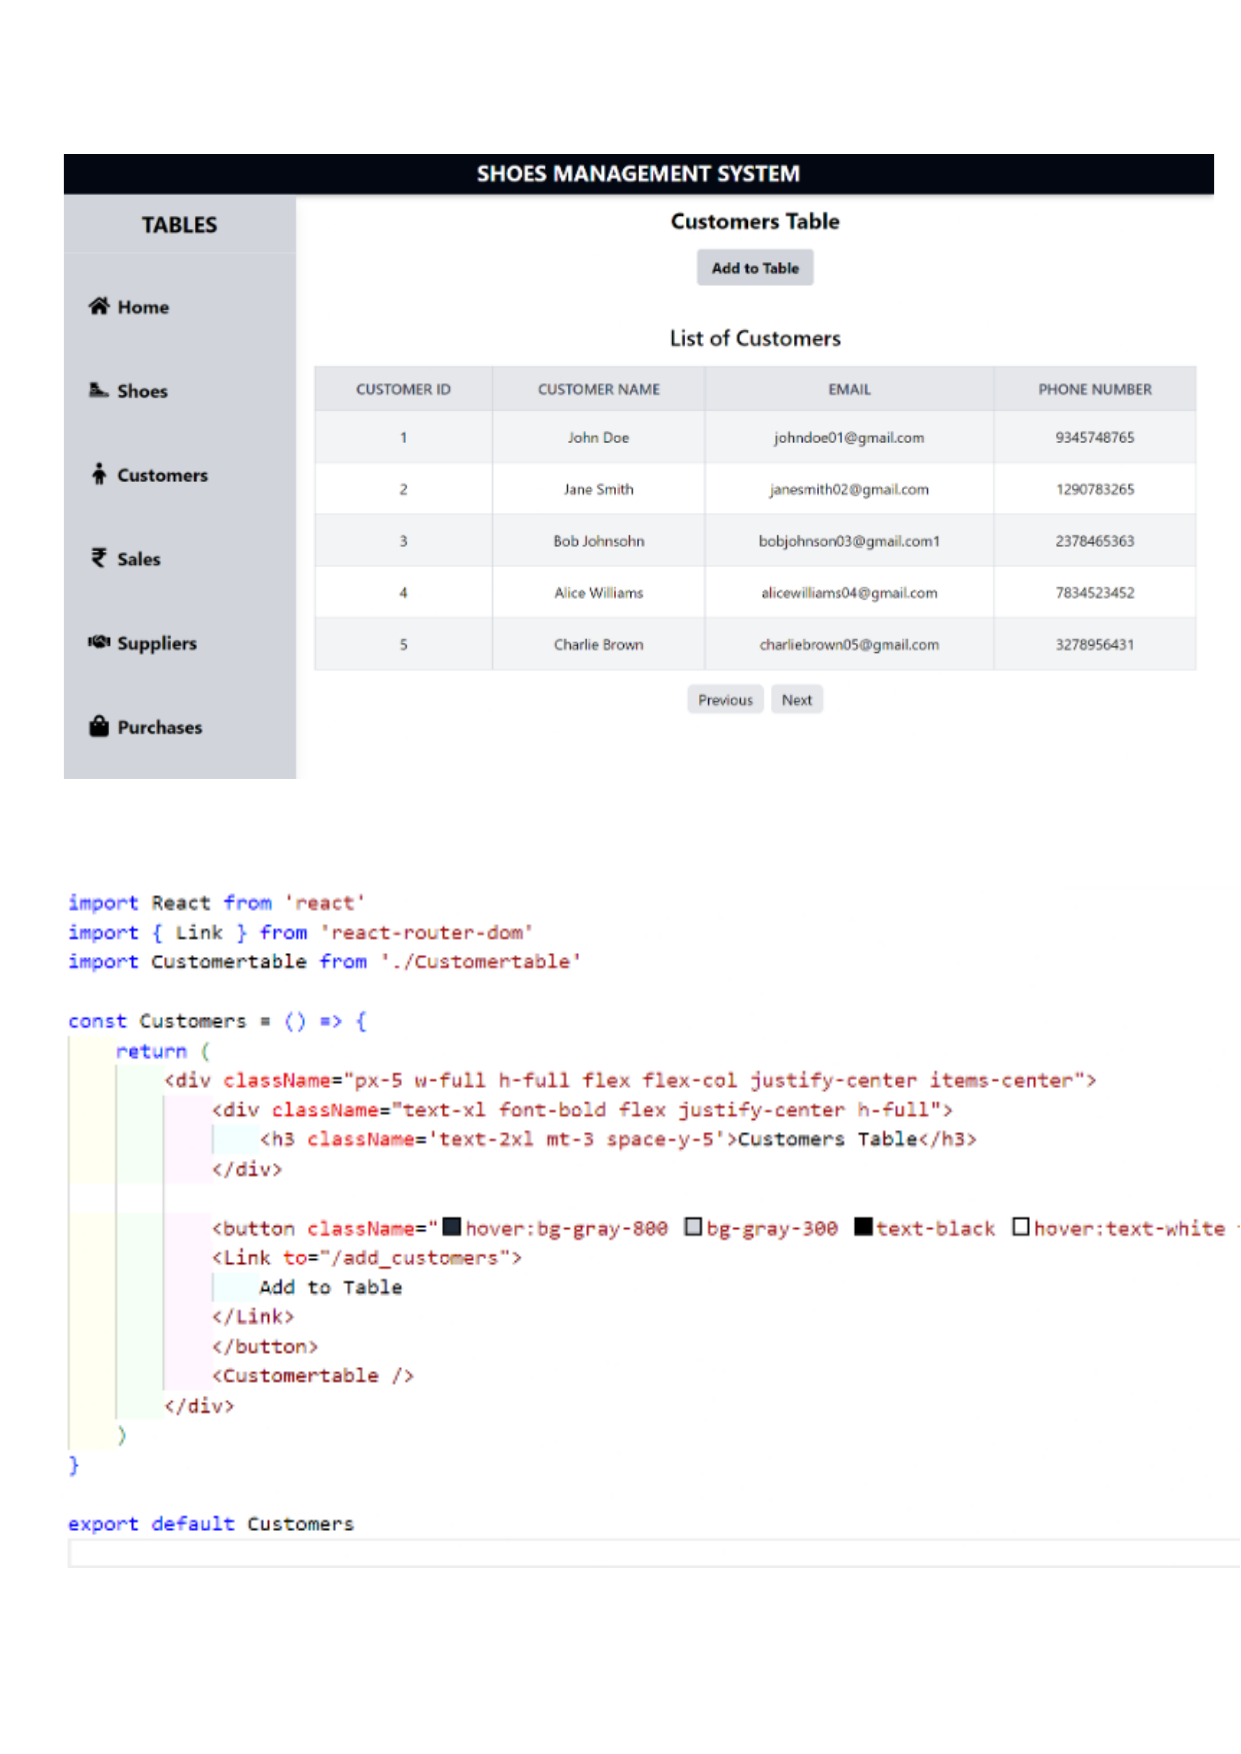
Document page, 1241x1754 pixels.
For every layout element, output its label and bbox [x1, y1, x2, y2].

picture [63, 154, 1215, 779]
picture [60, 884, 1240, 1568]
